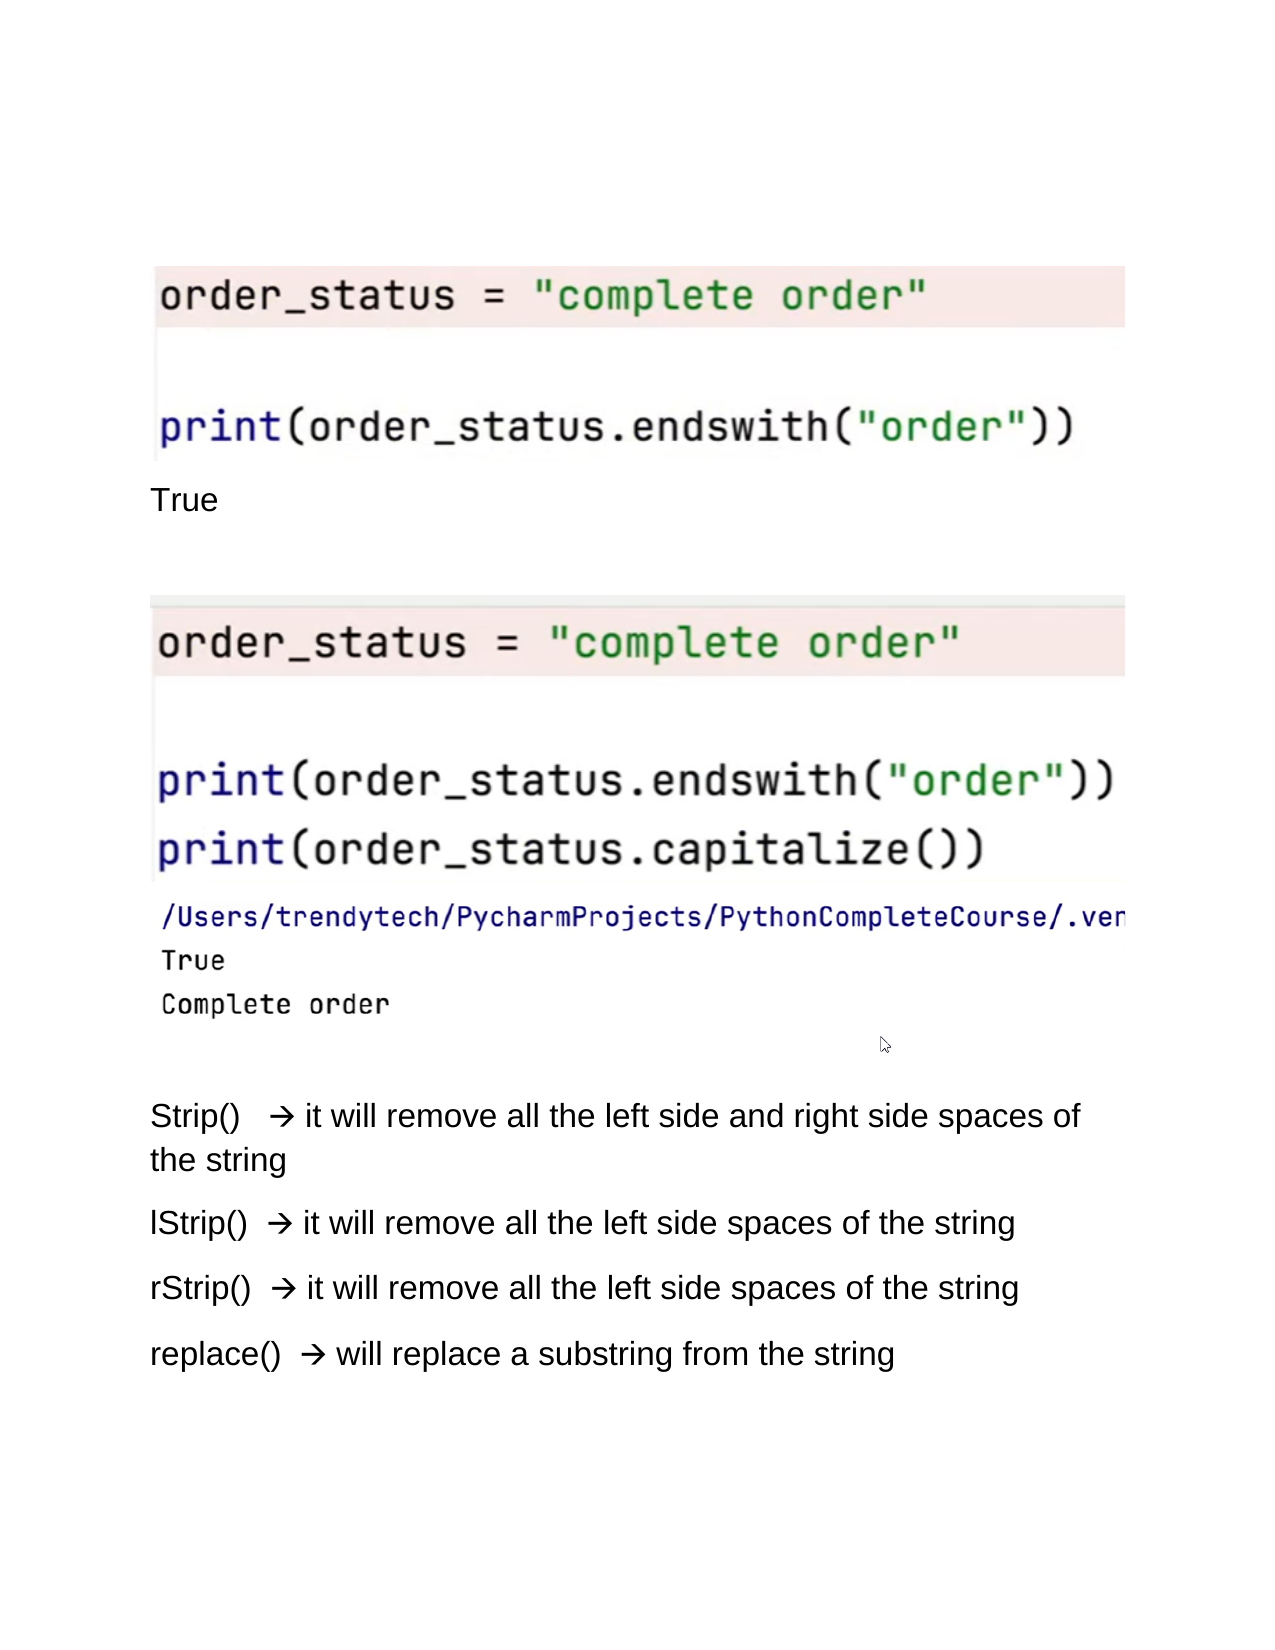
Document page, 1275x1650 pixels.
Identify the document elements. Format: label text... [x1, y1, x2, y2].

text rStrip() 🡪 it will remove all the left side spaces of the string [150, 1264, 1125, 1309]
picture [150, 266, 1125, 461]
picture [150, 595, 1125, 882]
picture [150, 900, 1125, 1074]
text Strip() 🡪 it will remove all the left side and right side spaces of the string [150, 1092, 1125, 1179]
text lStrip() 🡪 it will remove all the left side spaces of the string [150, 1198, 1125, 1244]
text replace() 🡪 will replace a substring from the string [150, 1330, 1125, 1375]
text True [150, 479, 1125, 518]
